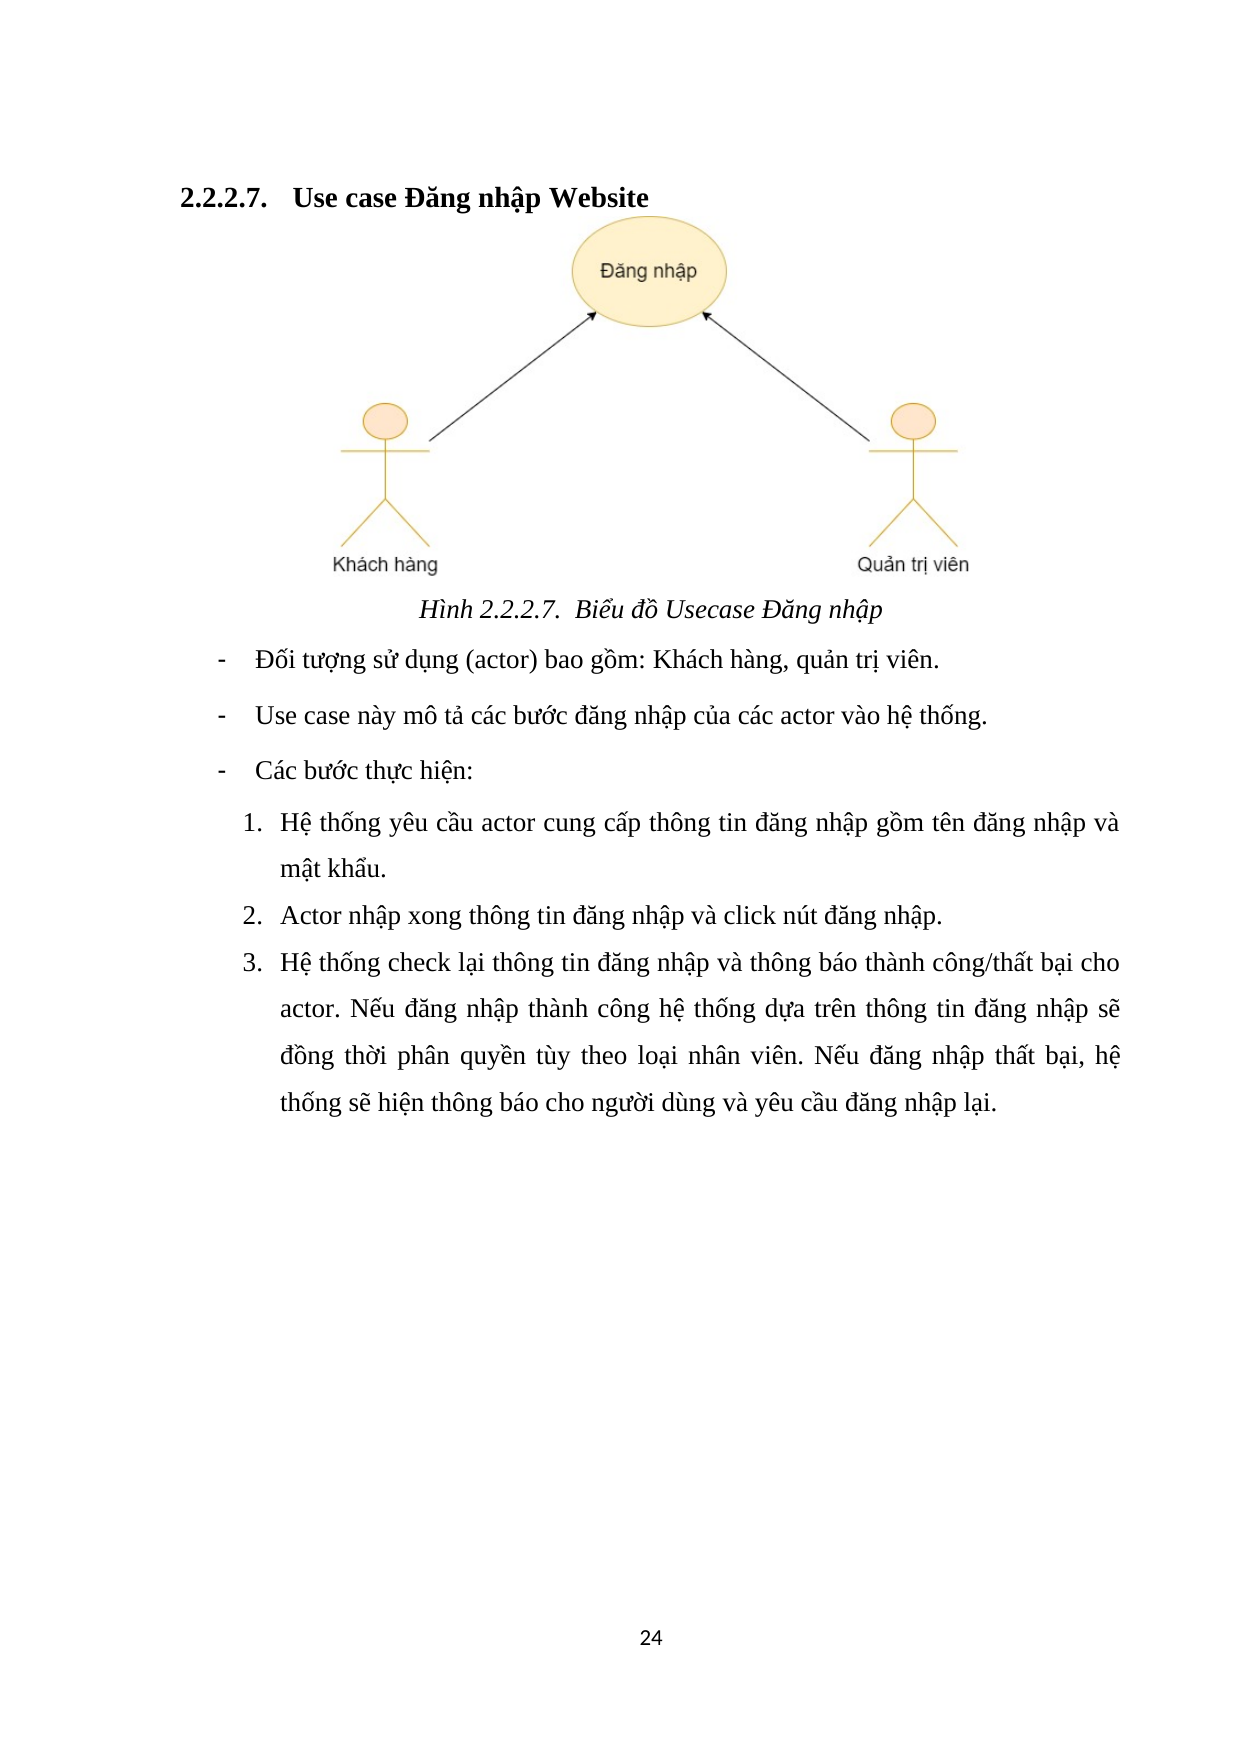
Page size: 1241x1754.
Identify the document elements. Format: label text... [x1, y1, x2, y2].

subtitle Use case Đăng nhập Website [180, 180, 1122, 213]
list Hệ thống check lại thông tin đăng nhập và thông báo thành công/thất bại cho actor. Nếu đăng nhập thành công hệ thống dựa trên thông tin đăng nhập sẽ đồng thời phân quyền tùy theo loại nhân viên. Nếu đăng nhập thất bại, hệ thống sẽ hiện thông báo cho người dùng và yêu cầu đăng nhập lại. [242, 946, 1122, 1117]
list Đối tượng sử dụng (actor) bao gồm: Khách hàng, quản trị viên. [217, 640, 1122, 677]
list Hệ thống yêu cầu actor cung cấp thông tin đăng nhập gồm tên đăng nhập và mật khẩu. [242, 806, 1122, 884]
picture [332, 216, 969, 579]
list Use case này mô tả các bước đăng nhập của các actor vào hệ thống. [217, 695, 1122, 732]
list Các bước thực hiện: [217, 751, 1122, 787]
list Actor nhập xong thông tin đăng nhập và click nút đăng nhập. [242, 899, 1122, 930]
text Hình 2.2.2.7. Biểu đồ Usecase Đăng nhập [180, 593, 1122, 624]
